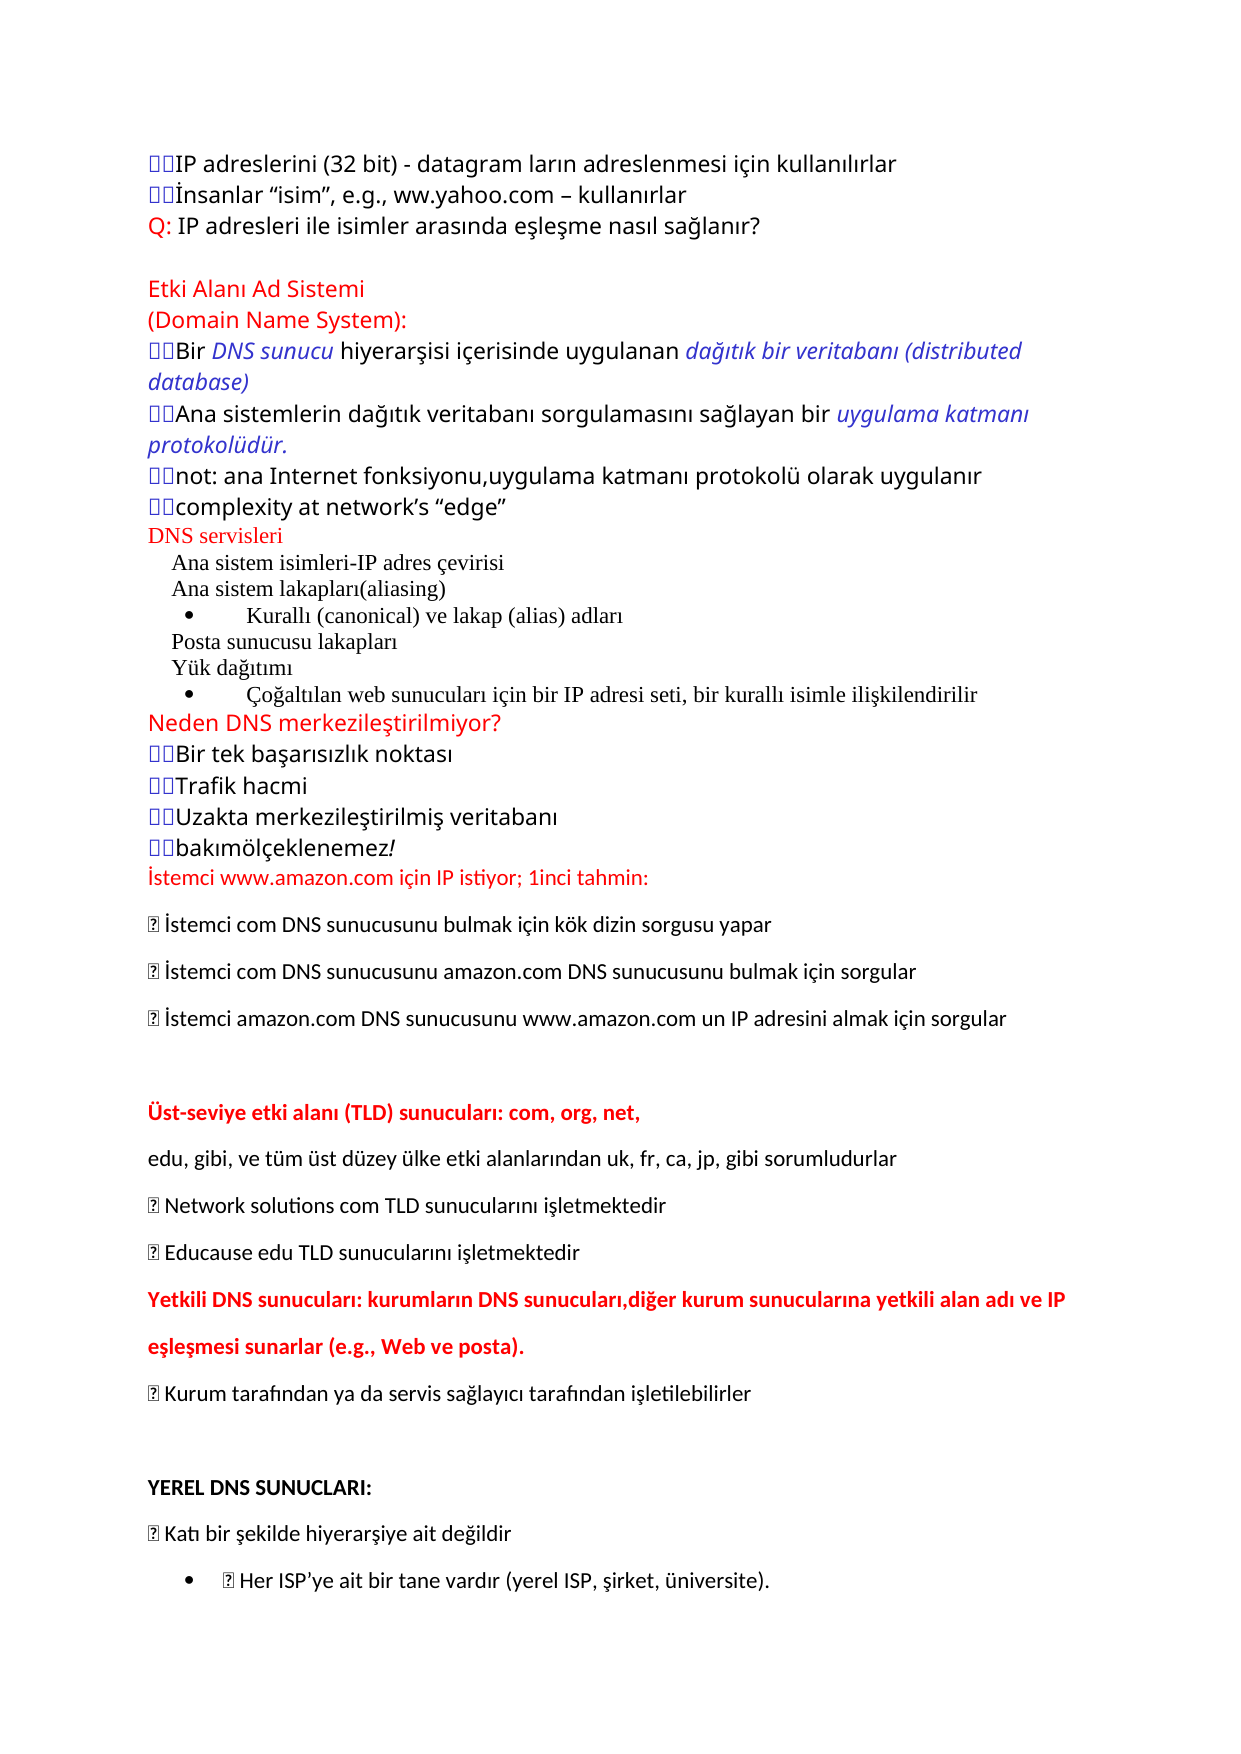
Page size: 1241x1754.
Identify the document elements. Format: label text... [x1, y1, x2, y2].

list  Her ISP’ye ait bir tane vardır (yerel ISP, şirket, üniversite). [185, 1566, 1093, 1594]
text  İstemci amazon.com DNS sunucusunu www.amazon.com un IP adresini almak için sorgular [148, 1004, 1093, 1032]
text Yetkili DNS sunucuları: kurumların DNS sunucuları,diğer kurum sunucularına yetkili alan adı ve IP [148, 1285, 1093, 1313]
text  İstemci com DNS sunucusunu amazon.com DNS sunucusunu bulmak için sorgular [148, 957, 1093, 985]
text Trafik hacmi [148, 769, 1093, 801]
text  Kurum tarafından ya da servis sağlayıcı tarafından işletilebilirler [148, 1379, 1093, 1407]
text Uzakta merkezileştirilmiş veritabanı [148, 801, 1093, 832]
text Bir DNS sunucu hiyerarşisi içerisinde uygulanan dağıtık bir veritabanı (distributed database) [148, 335, 1093, 398]
text bakımölçeklenemez! [148, 832, 1093, 863]
text  İstemci com DNS sunucusunu bulmak için kök dizin sorgusu yapar [148, 910, 1093, 938]
text  Educause edu TLD sunucularını işletmektedir [148, 1238, 1093, 1266]
text  Network solutions com TLD sunucularını işletmektedir [148, 1191, 1093, 1219]
text İstemci www.amazon.com için IP istiyor; 1inci tahmin: [148, 863, 1093, 891]
text  Posta sunucusu lakapları [148, 628, 1093, 654]
text  Ana sistem lakapları(aliasing) [148, 575, 1093, 602]
text  Katı bir şekilde hiyerarşiye ait değildir [148, 1519, 1093, 1548]
text  Ana sistem isimleri-IP adres çevirisi [148, 549, 1093, 575]
text YEREL DNS SUNUCLARI: [148, 1473, 1093, 1501]
text Neden DNS merkezileştirilmiyor? [148, 707, 1093, 738]
text İnsanlar “isim”, e.g., ww.yahoo.com – kullanırlar [148, 179, 1093, 210]
text not: ana Internet fonksiyonu,uygulama katmanı protokolü olarak uygulanır [148, 460, 1093, 491]
text Üst-seviye etki alanı (TLD) sunucuları: com, org, net, [148, 1098, 1093, 1126]
text protokolüdür. [148, 429, 1093, 460]
text Q: IP adresleri ile isimler arasında eşleşme nasıl sağlanır? [148, 210, 1093, 241]
text Etki Alanı Ad Sistemi [148, 273, 1093, 304]
text  Yük dağıtımı [148, 654, 1093, 681]
text IP adreslerini (32 bit) - datagram ların adreslenmesi için kullanılırlar [148, 148, 1093, 179]
list  Kurallı (canonical) ve lakap (alias) adları [185, 602, 1093, 628]
text complexity at network’s “edge” [148, 491, 1093, 523]
text eşleşmesi sunarlar (e.g., Web ve posta). [148, 1332, 1093, 1360]
text Ana sistemlerin dağıtık veritabanı sorgulamasını sağlayan bir uygulama katmanı [148, 398, 1093, 429]
text (Domain Name System): [148, 304, 1093, 335]
text Bir tek başarısızlık noktası [148, 738, 1093, 769]
text DNS servisleri [148, 523, 1093, 549]
list  Çoğaltılan web sunucuları için bir IP adresi seti, bir kurallı isimle ilişkilendirilir [185, 681, 1093, 707]
text edu, gibi, ve tüm üst düzey ülke etki alanlarından uk, fr, ca, jp, gibi sorumludurlar [148, 1144, 1093, 1173]
